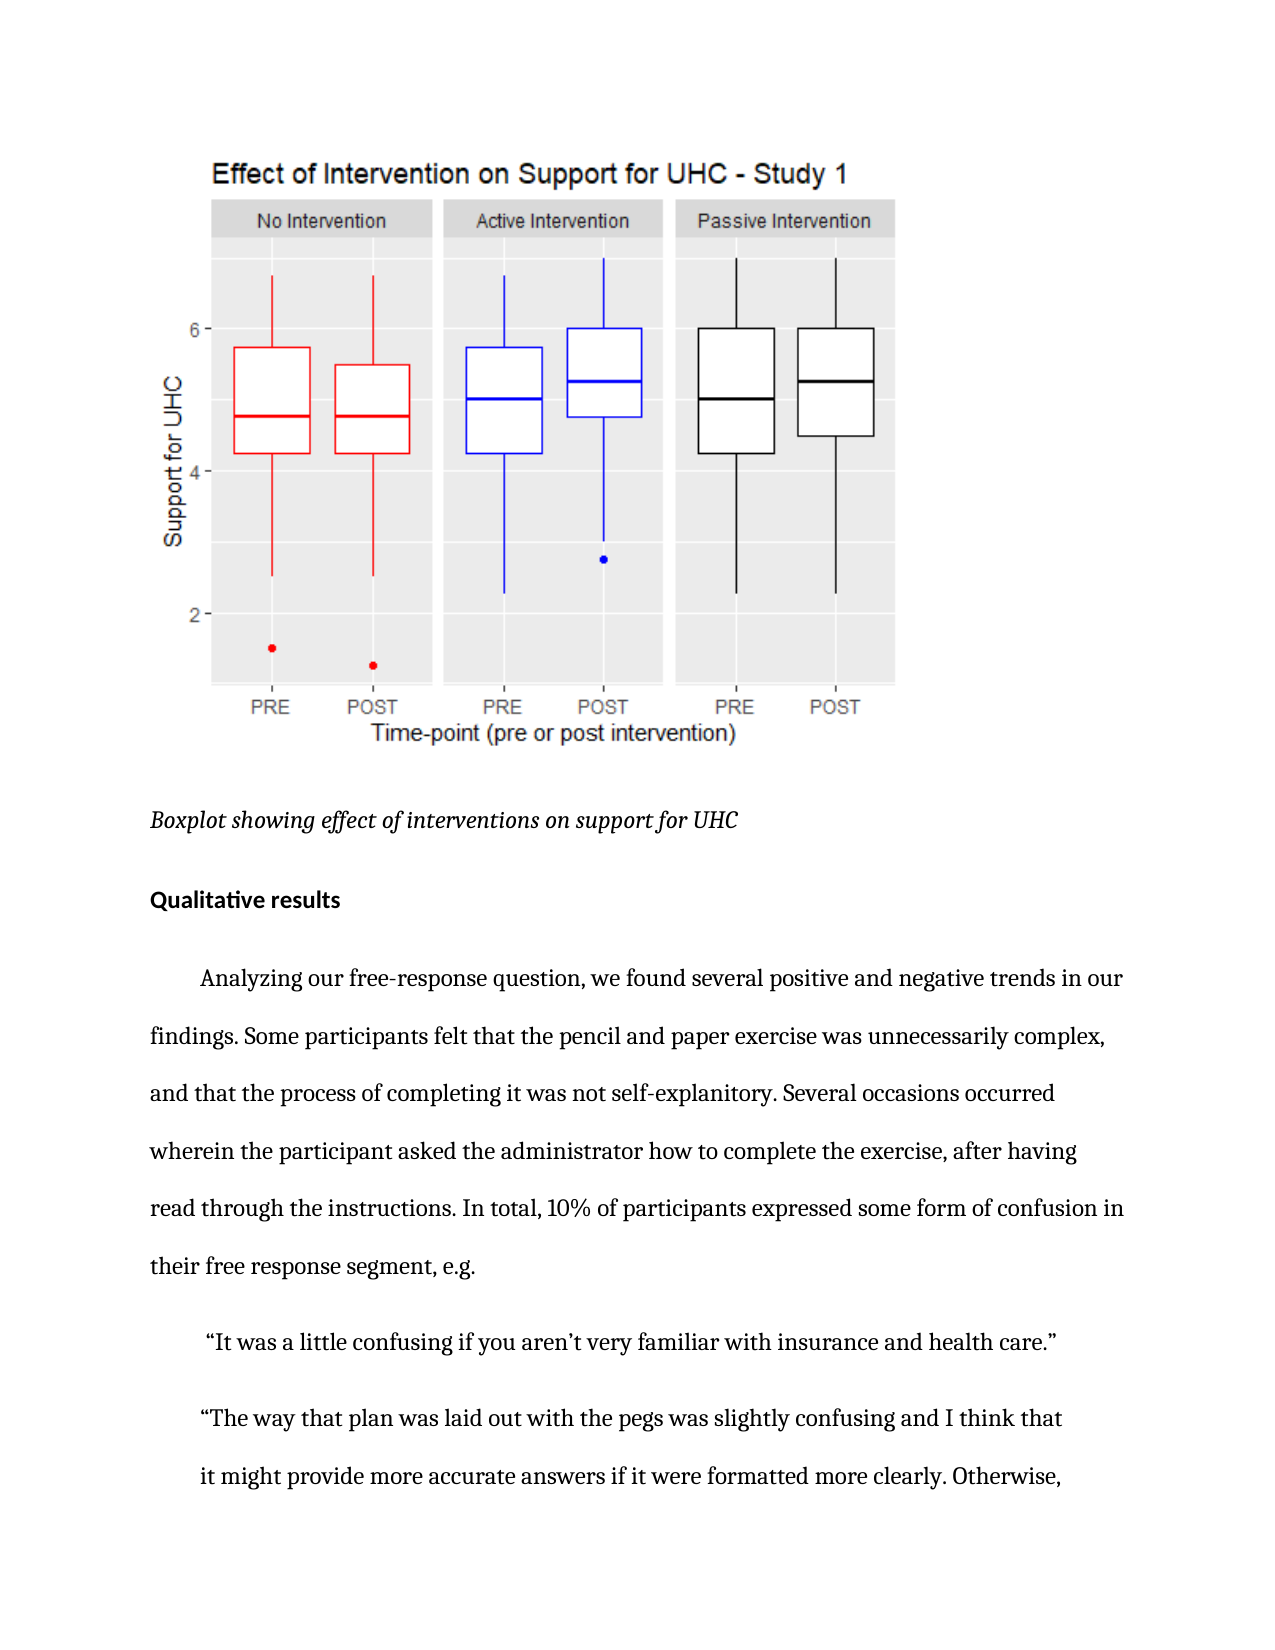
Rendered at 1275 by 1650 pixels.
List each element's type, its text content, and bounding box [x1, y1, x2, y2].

text “It was a little confusing if you aren’t very familiar with insurance and health care.” [150, 1328, 1125, 1357]
text Analyzing our free-response question, we found several positive and negative trends in our findings. Some participants felt that the pencil and paper exercise was unnecessarily complex, and that the process of completing it was not self-explanitory. Several occasions occurred wherein the participant asked the administrator how to complete the exercise, after having read through the instructions. In total, 10% of participants expressed some form of confusion in their free response segment, e.g. [150, 964, 1125, 1280]
picture [150, 150, 908, 757]
text Boxplot showing effect of interventions on support for UHC [150, 806, 1125, 835]
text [200, 1404, 1075, 1490]
subtitle Qualitative results [150, 884, 1125, 915]
